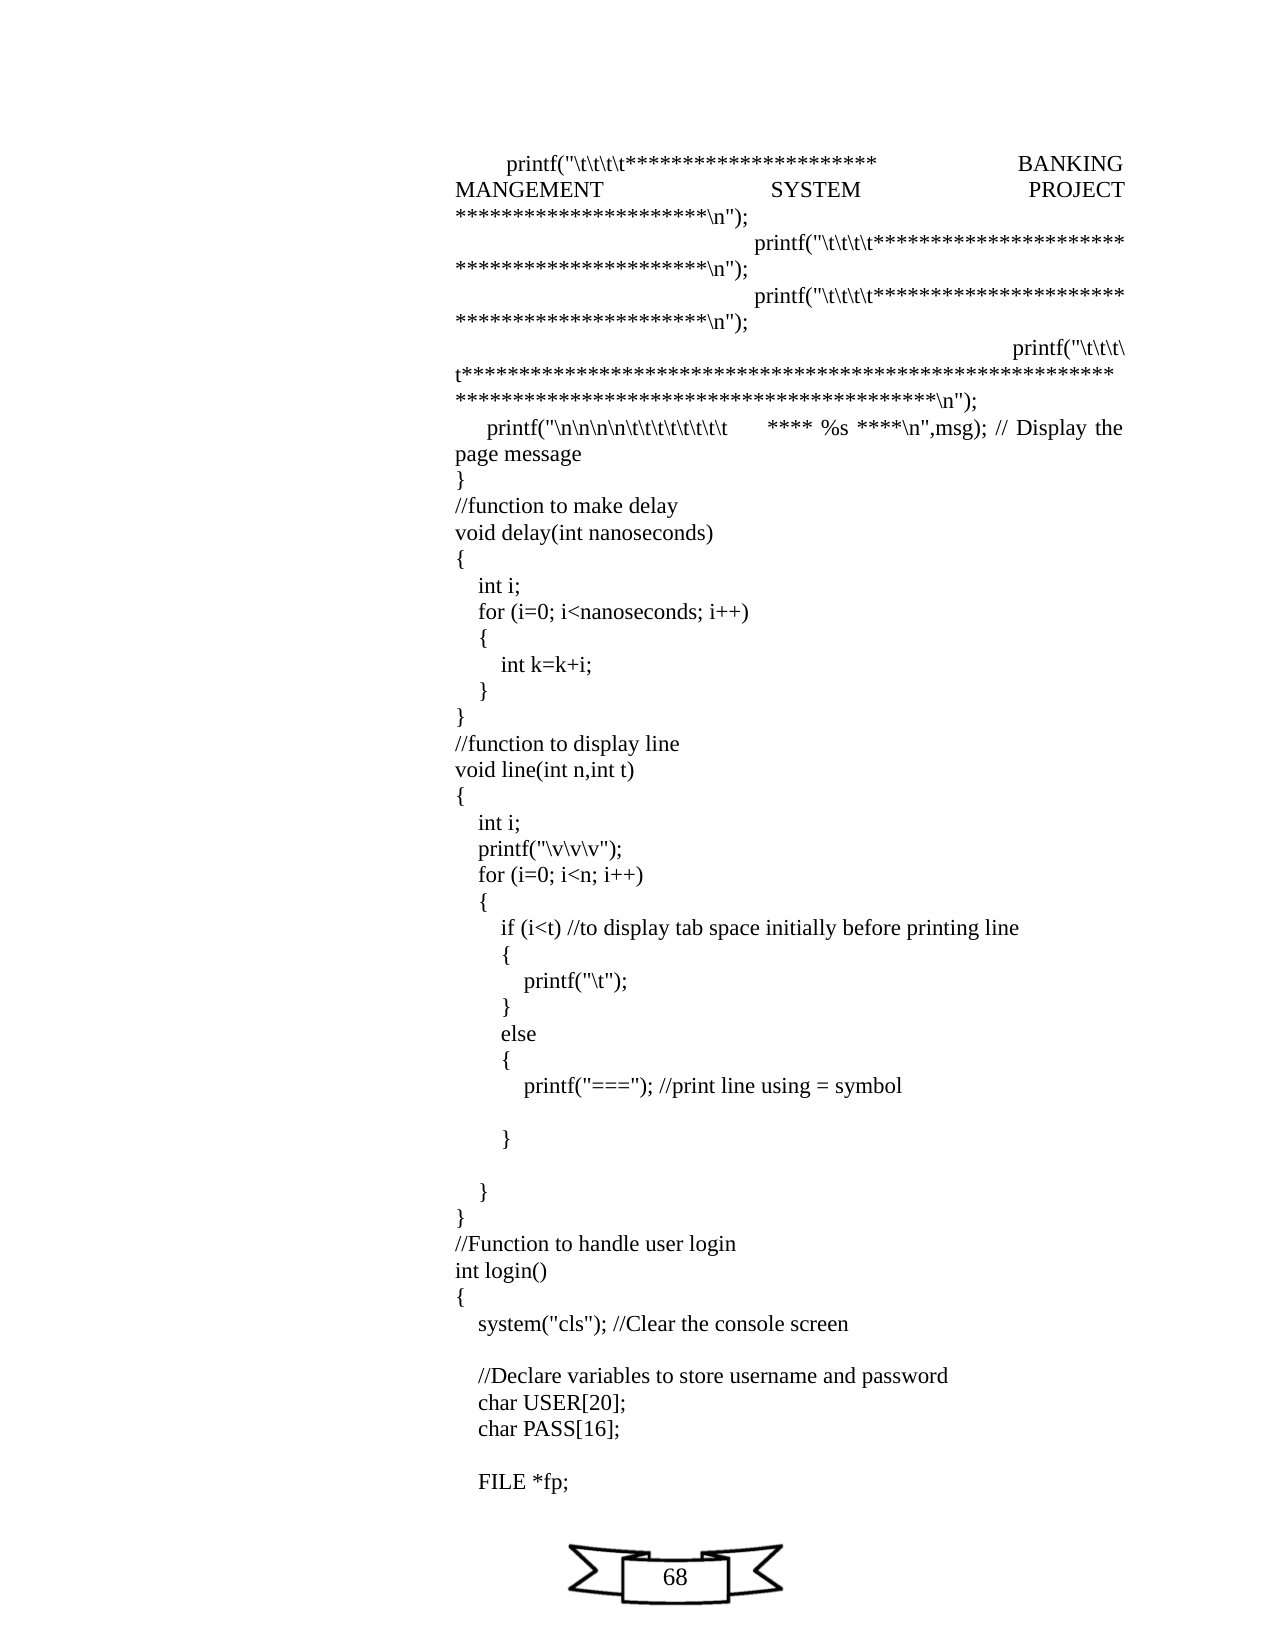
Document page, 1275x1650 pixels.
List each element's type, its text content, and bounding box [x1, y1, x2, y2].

list for (i=0; i<nanoseconds; i++) [455, 598, 1125, 624]
list } [455, 703, 1125, 730]
list char USER[20]; [455, 1389, 1125, 1415]
list else [455, 1020, 1125, 1046]
list if (i<t) //to display tab space initially before printing line [455, 914, 1125, 941]
list { [455, 545, 1125, 572]
list { [455, 888, 1125, 914]
list char PASS[16]; [455, 1415, 1125, 1441]
list } [455, 1178, 1125, 1204]
list system("cls"); //Clear the console screen [455, 1309, 1125, 1336]
list //function to display line [455, 730, 1125, 756]
list } [455, 1125, 1125, 1151]
list } [455, 466, 1125, 493]
list int i; [455, 572, 1125, 598]
list int i; [455, 809, 1125, 835]
list } [455, 1204, 1125, 1231]
list for (i=0; i<n; i++) [455, 862, 1125, 888]
list printf("\t\t\t\t********************** **********************\n"); [455, 282, 1125, 334]
list { [455, 941, 1125, 967]
list { [455, 782, 1125, 809]
list void delay(int nanoseconds) [455, 519, 1125, 545]
list //Function to handle user login [455, 1231, 1125, 1257]
list } [455, 677, 1125, 703]
list { [455, 624, 1125, 651]
list //function to make delay [455, 493, 1125, 519]
list } [455, 993, 1125, 1020]
list printf("\v\v\v"); [455, 835, 1125, 862]
list //Declare variables to store username and password [455, 1362, 1125, 1389]
list FILE *fp; [455, 1468, 1125, 1494]
list { [455, 1283, 1125, 1309]
list int k=k+i; [455, 651, 1125, 677]
list int login() [455, 1257, 1125, 1283]
list { [455, 1046, 1125, 1072]
list printf("==="); //print line using = symbol [455, 1072, 1125, 1099]
list printf("\t\t\t\t********************** BANKING MANGEMENT SYSTEM PROJECT **********************\n"); [455, 150, 1125, 229]
list void line(int n,int t) [455, 756, 1125, 782]
list printf("\t\t\t\t***************************************************************************************************\n"); [455, 334, 1125, 413]
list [455, 229, 1125, 282]
list printf("\t"); [455, 967, 1125, 993]
list printf("\n\n\n\n\t\t\t\t\t\t\t\t **** %s ****\n",msg); // Display the page message [455, 413, 1125, 466]
